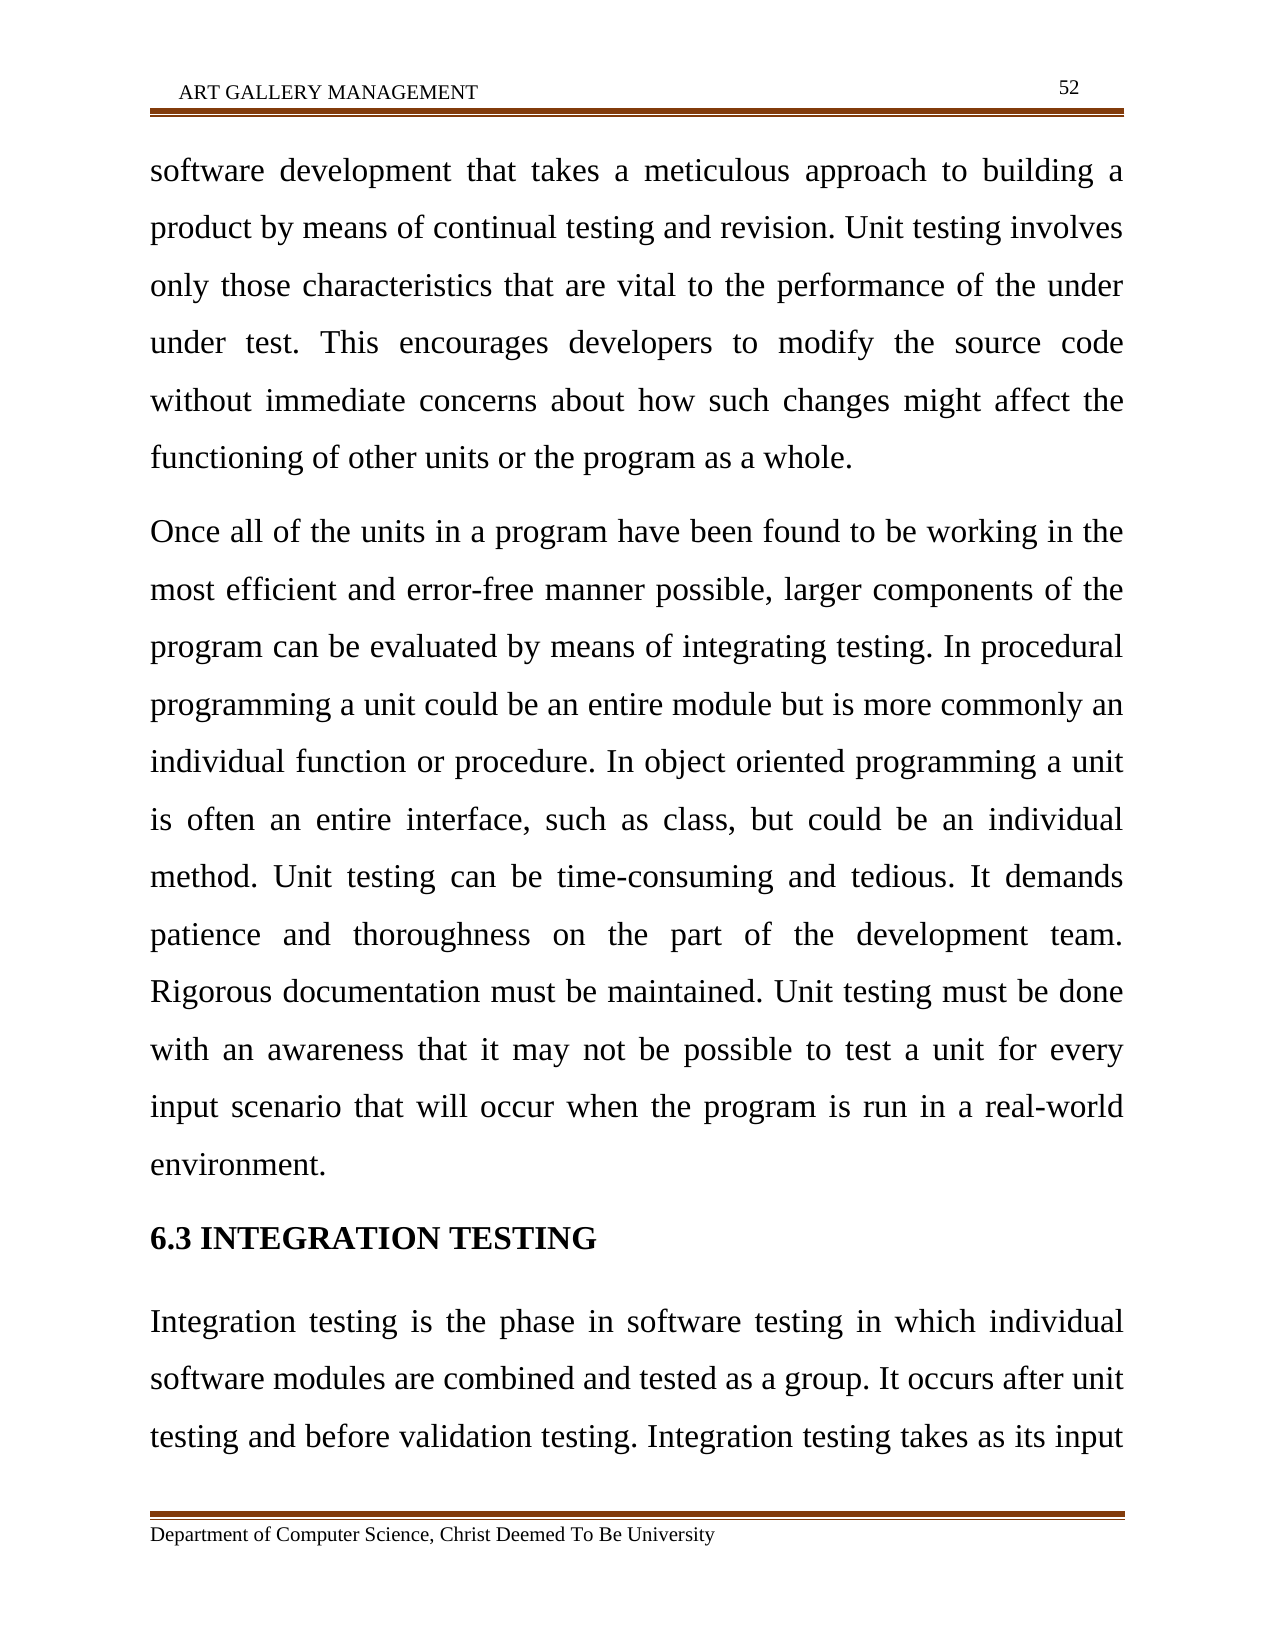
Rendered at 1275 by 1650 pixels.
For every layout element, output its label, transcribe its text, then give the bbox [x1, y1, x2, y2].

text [150, 150, 1125, 476]
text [150, 1301, 1125, 1454]
text Once all of the units in a program have been found to be working in the most efficient and error-free manner possible, larger components of the program can be evaluated by means of integrating testing. In procedural programming a unit could be an entire module but is more commonly an individual function or procedure. In object oriented programming a unit is often an entire interface, such as class, but could be an individual method. Unit testing can be time-consuming and tedious. It demands patience and thoroughness on the part of the development team. Rigorous documentation must be maintained. Unit testing must be done with an awareness that it may not be possible to test a unit for every input scenario that will occur when the program is run in a real-world environment. [150, 512, 1125, 1182]
text 6.3 INTEGRATION TESTING [150, 1218, 1125, 1257]
